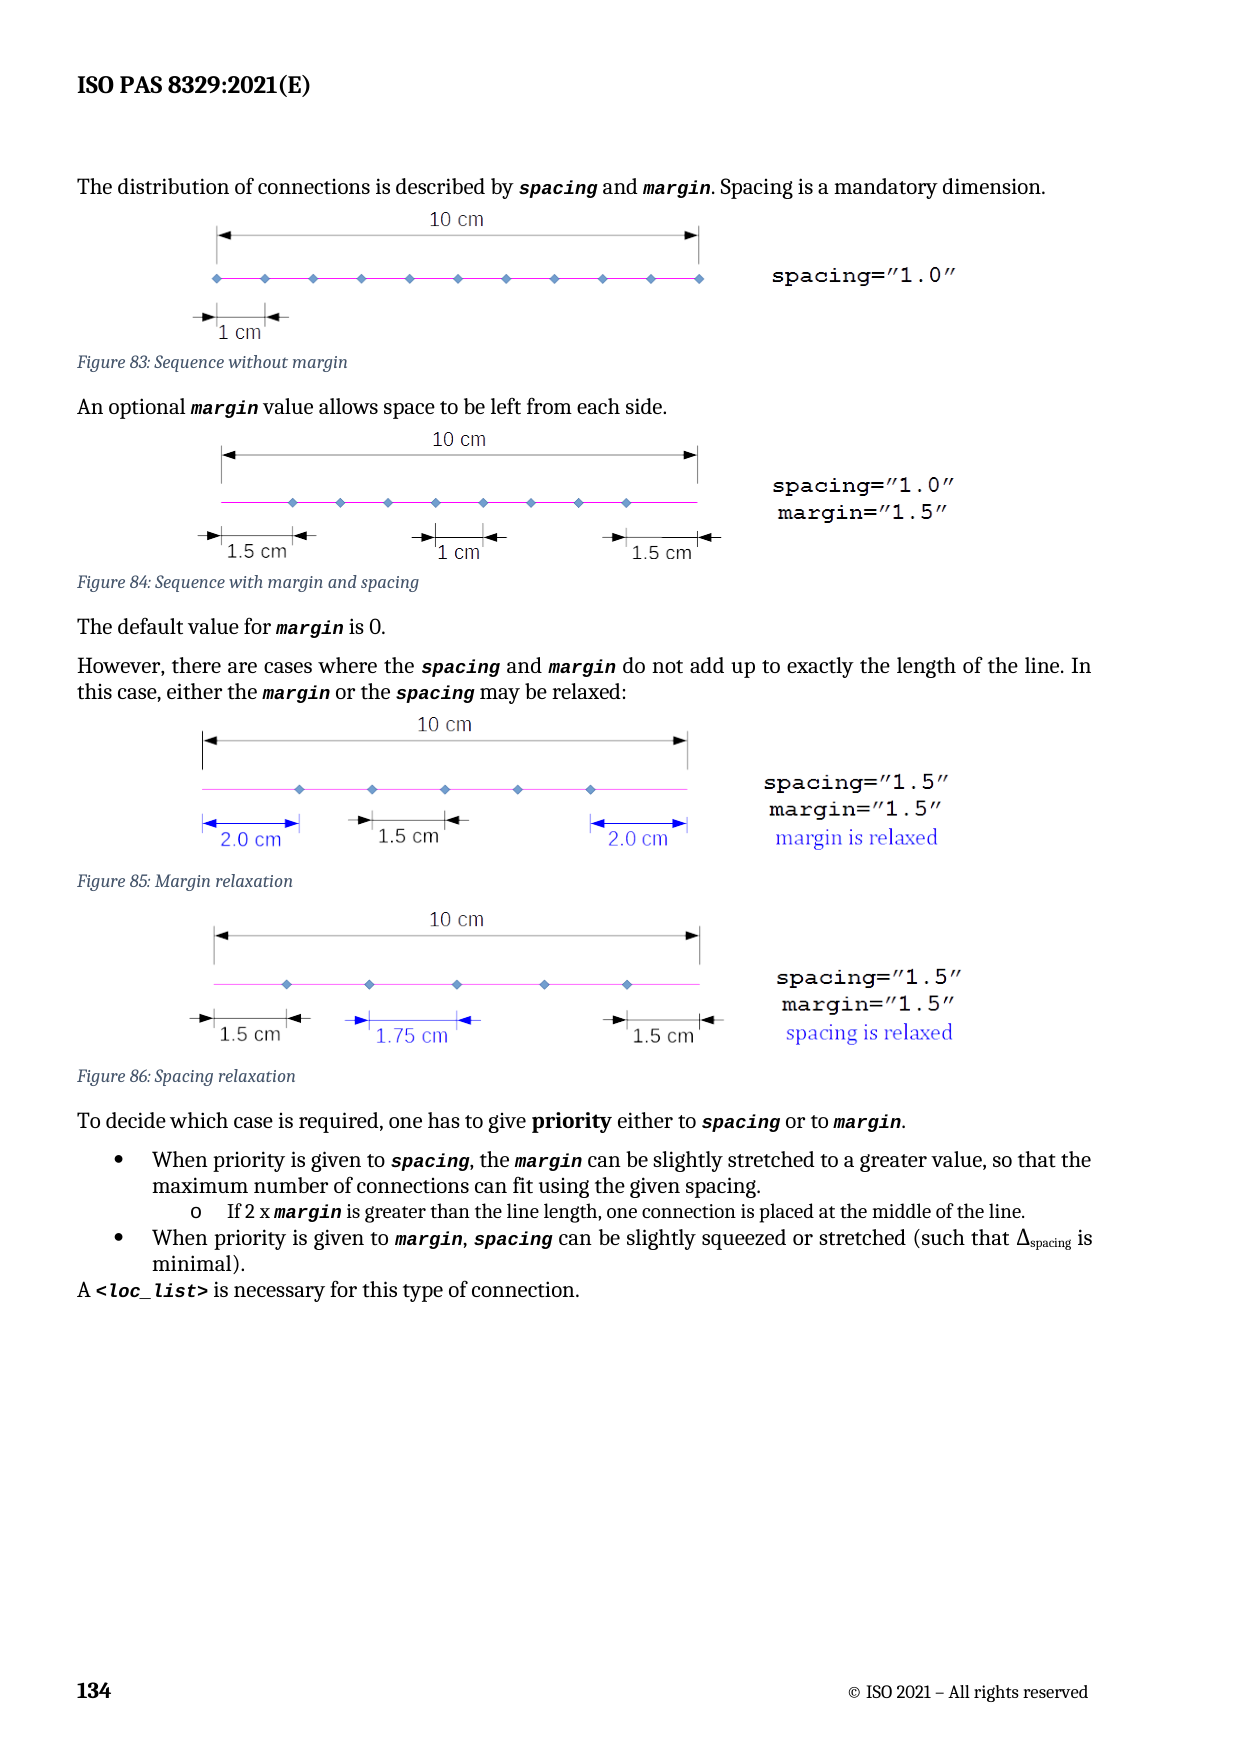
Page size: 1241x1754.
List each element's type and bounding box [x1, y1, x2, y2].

picture [197, 432, 973, 559]
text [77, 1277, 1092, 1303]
picture [189, 912, 981, 1053]
picture [192, 212, 978, 339]
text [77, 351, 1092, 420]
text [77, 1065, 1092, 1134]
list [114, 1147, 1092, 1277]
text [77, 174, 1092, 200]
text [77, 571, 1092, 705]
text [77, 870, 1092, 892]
picture [201, 717, 968, 858]
